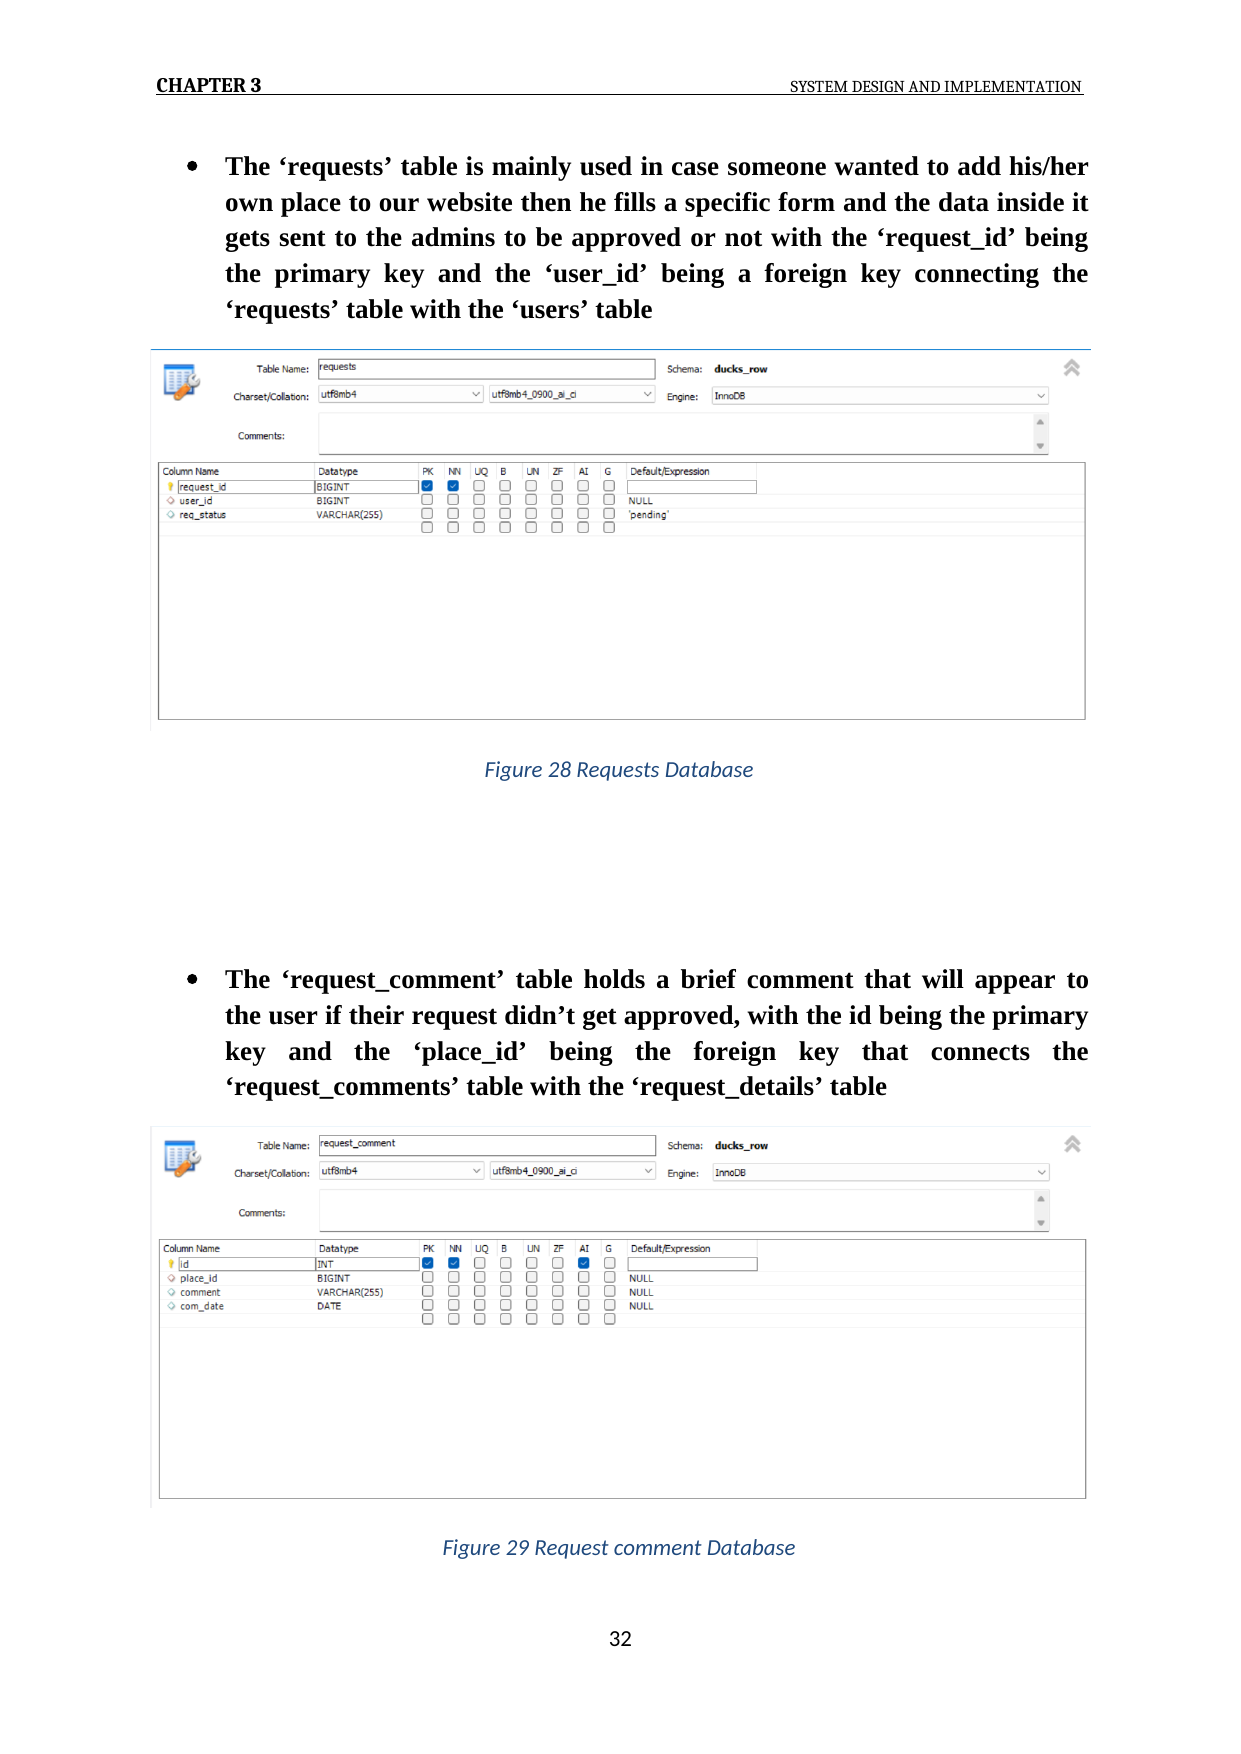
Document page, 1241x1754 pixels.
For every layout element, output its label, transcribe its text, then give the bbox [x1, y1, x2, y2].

list The ‘requests’ table is mainly used in case someone wanted to add his/her own place to our website then he fills a specific form and the data inside it gets sent to the admins to be approved or not with the ‘request_id’ being the primary key and the ‘user_id’ being a foreign key connecting the ‘requests’ table with the ‘users’ table [187, 150, 1090, 324]
picture [150, 349, 1091, 731]
list The ‘request_comment’ table holds a brief comment that will appear to the user if their request didn’t get approved, with the id being the primary key and the ‘place_id’ being the foreign key that connects the ‘request_comments’ table with the ‘request_details’ table [187, 963, 1090, 1102]
picture [150, 1126, 1091, 1508]
